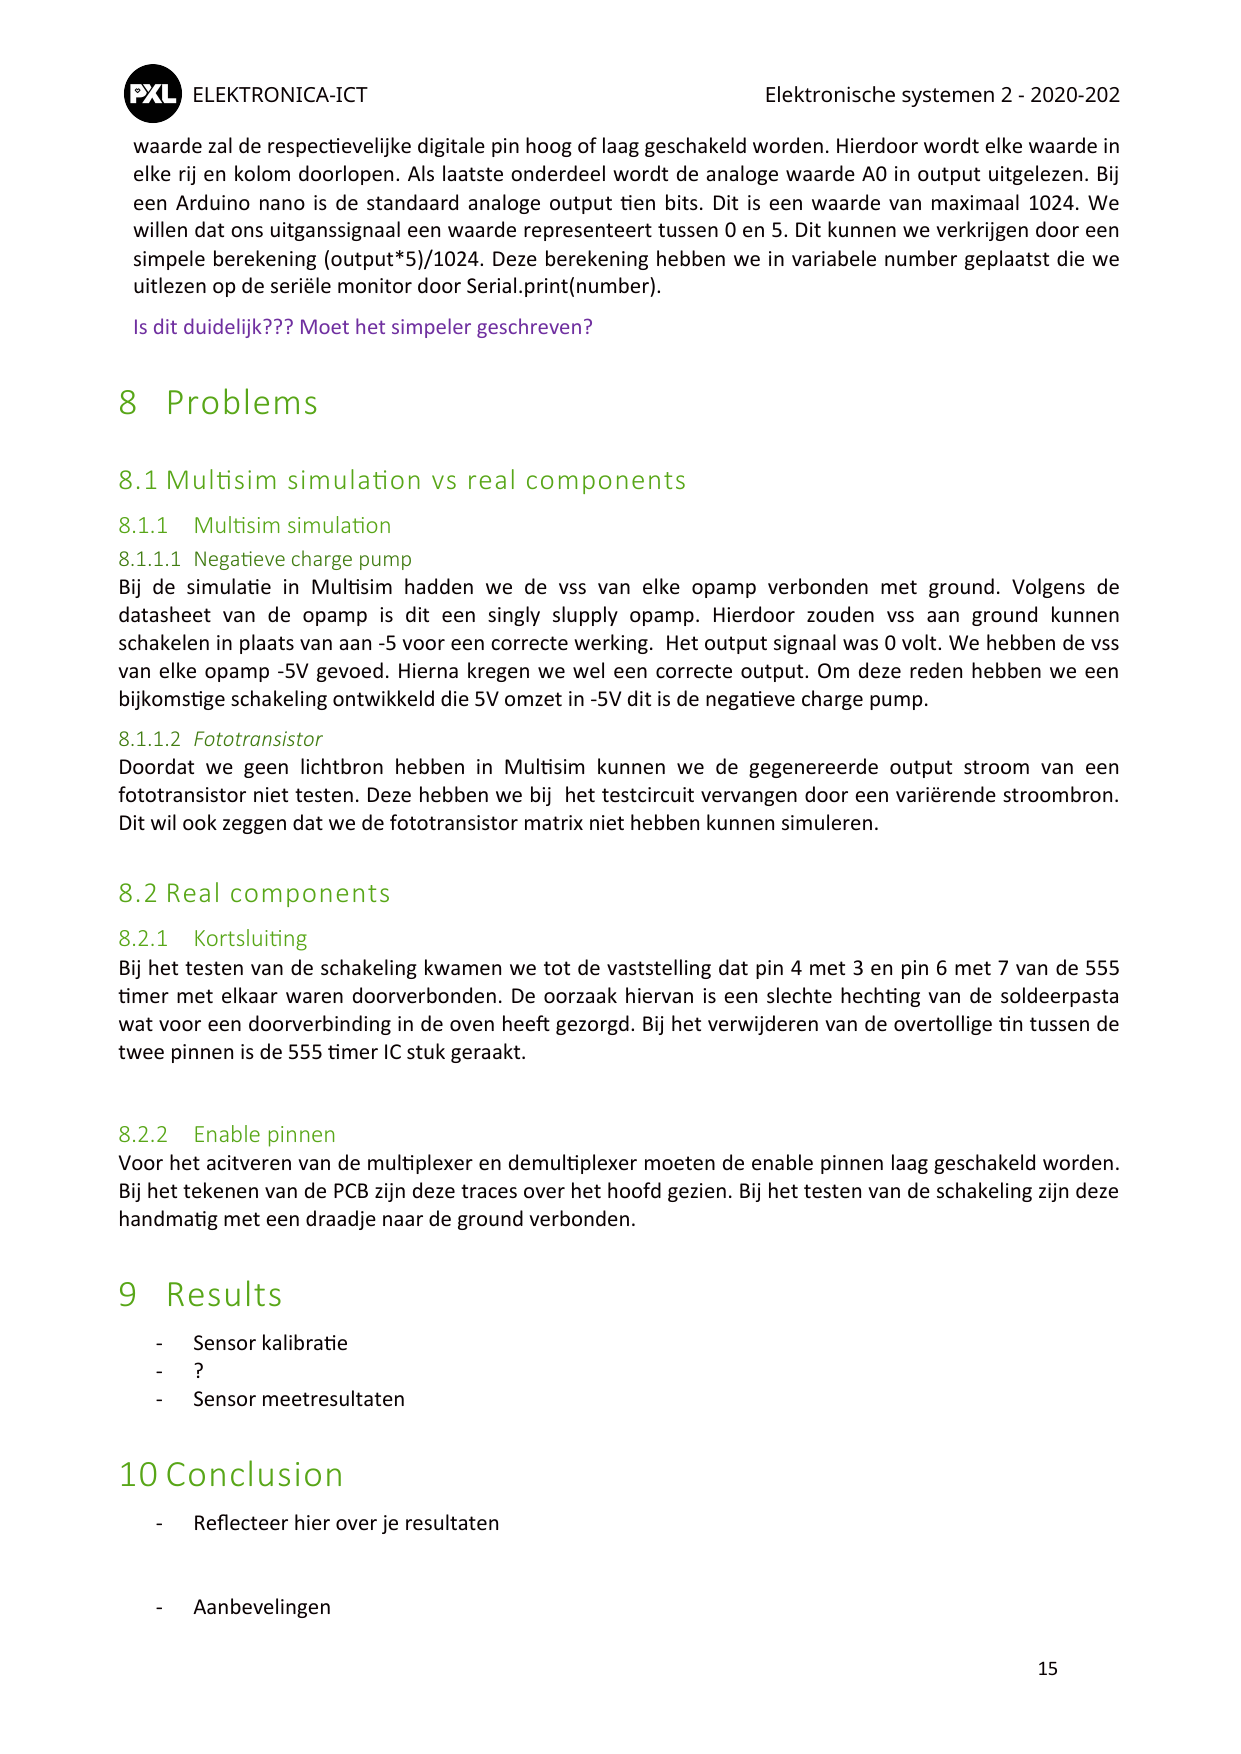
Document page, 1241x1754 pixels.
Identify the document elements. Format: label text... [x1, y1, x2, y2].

subtitle Kortsluiting [118, 922, 1122, 953]
list Sensor kalibratie [156, 1328, 1122, 1356]
subtitle Problems [118, 378, 1122, 423]
list ? [156, 1356, 1122, 1384]
text Voor het acitveren van de multiplexer en demultiplexer moeten de enable pinnen laag geschakeld worden. Bij het tekenen van de PCB zijn deze traces over het hoofd gezien. Bij het testen van de schakeling zijn deze handmatig met een draadje naar de ground verbonden. [118, 1148, 1122, 1232]
text Doordat we geen lichtbron hebben in Multisim kunnen we de gegenereerde output stroom van een fototransistor niet testen. Deze hebben we bij het testcircuit vervangen door een variërende stroombron. Dit wil ook zeggen dat we de fototransistor matrix niet hebben kunnen simuleren. [118, 752, 1122, 837]
list Reflecteer hier over je resultaten [156, 1508, 1122, 1536]
text Bij het testen van de schakeling kwamen we tot de vaststelling dat pin 4 met 3 en pin 6 met 7 van de 555 timer met elkaar waren doorverbonden. De oorzaak hiervan is een slechte hechting van de soldeerpasta wat voor een doorverbinding in de oven heeft gezorgd. Bij het verwijderen van de overtollige tin tussen de twee pinnen is de 555 timer IC stuk geraakt. [118, 953, 1122, 1065]
list Sensor meetresultaten [156, 1384, 1122, 1412]
subtitle Negatieve charge pump [118, 544, 1122, 572]
picture [118, 59, 188, 129]
text Is dit duidelijk??? Moet het simpeler geschreven? [133, 312, 1122, 340]
subtitle Multisim simulation [118, 509, 1122, 540]
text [133, 132, 1122, 300]
subtitle Enable pinnen [118, 1118, 1122, 1148]
subtitle Multisim simulation vs real components [118, 461, 1122, 497]
subtitle Fototransistor [118, 724, 1122, 752]
subtitle Real components [118, 874, 1122, 910]
text Bij de simulatie in Multisim hadden we de vss van elke opamp verbonden met ground. Volgens de datasheet van de opamp is dit een singly slupply opamp. Hierdoor zouden vss aan ground kunnen schakelen in plaats van aan -5 voor een correcte werking. Het output signaal was 0 volt. We hebben de vss van elke opamp -5V gevoed. Hierna kregen we wel een correcte output. Om deze reden hebben we een bijkomstige schakeling ontwikkeld die 5V omzet in -5V dit is de negatieve charge pump. [118, 572, 1122, 712]
list Aanbevelingen [156, 1592, 1122, 1620]
